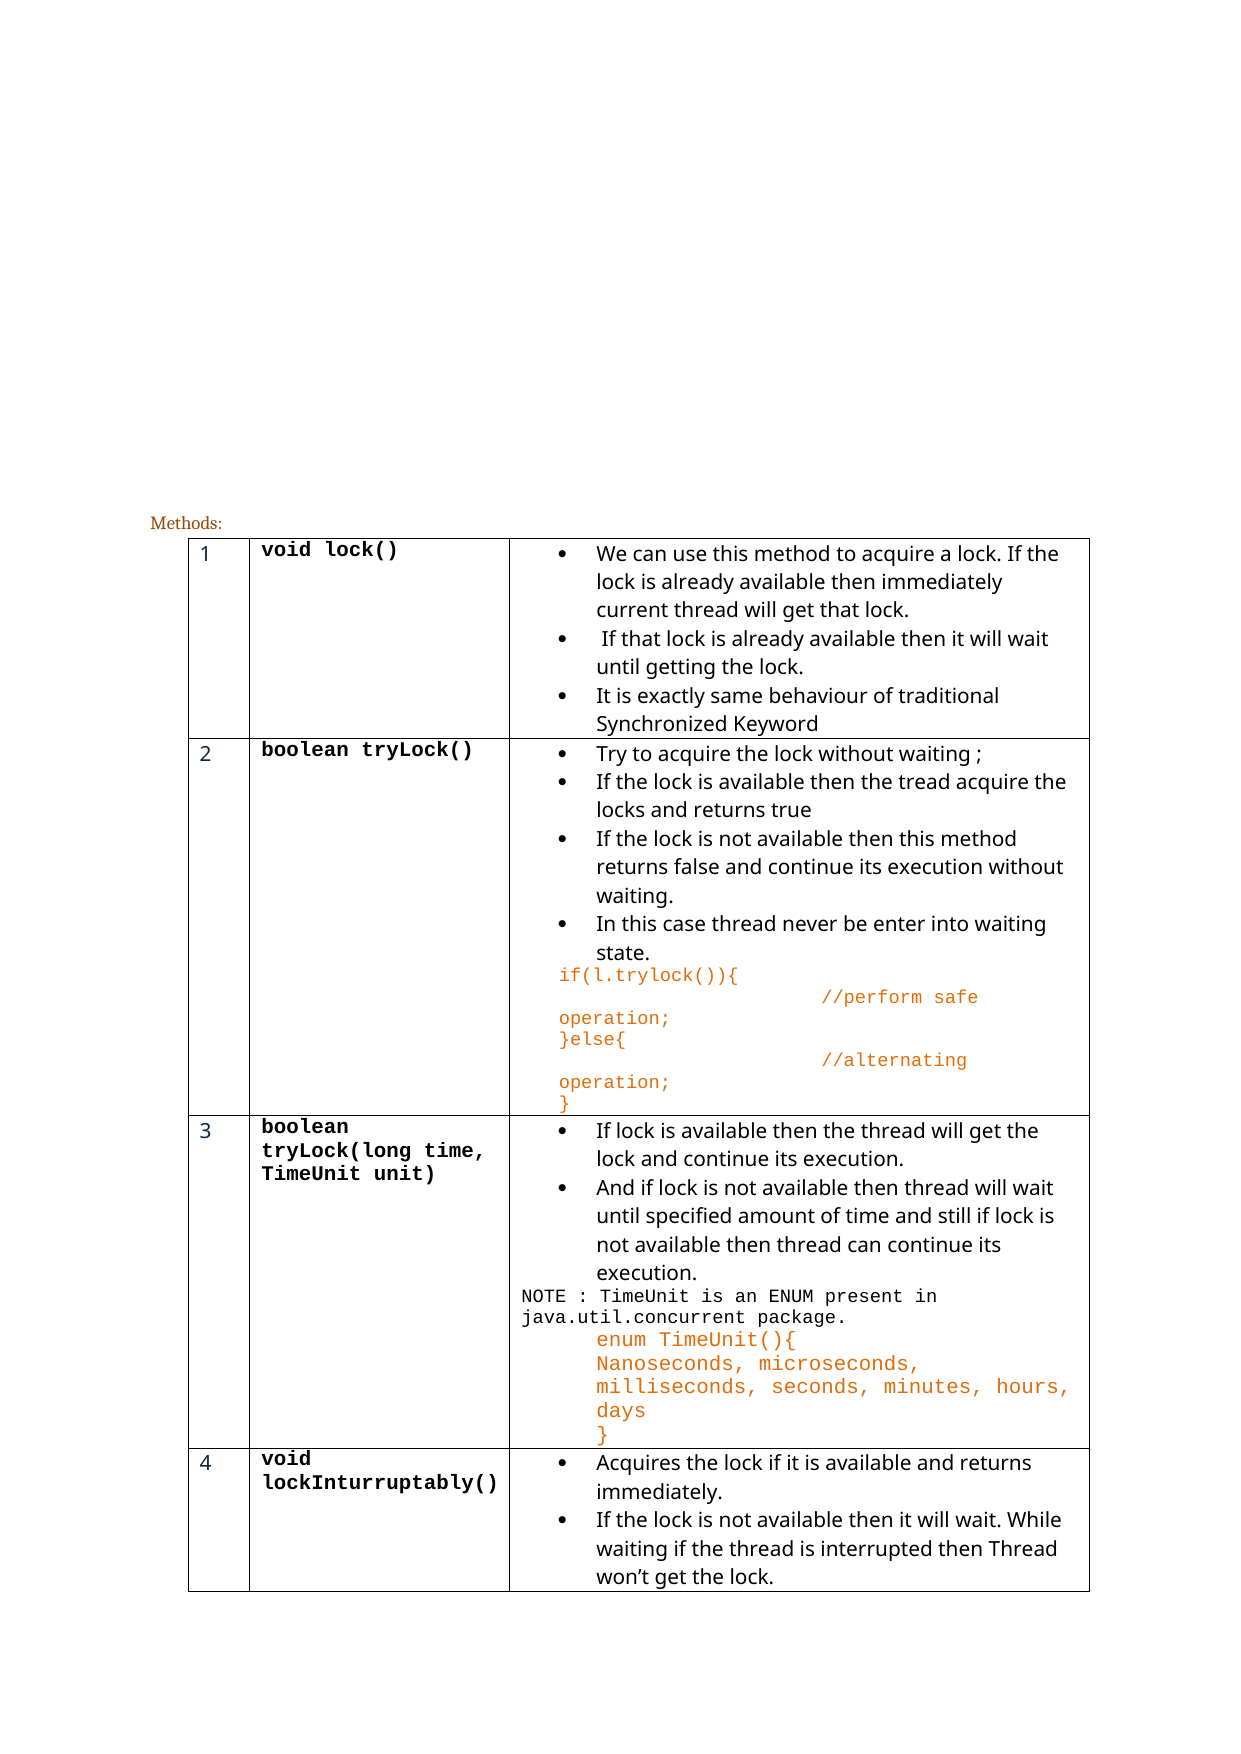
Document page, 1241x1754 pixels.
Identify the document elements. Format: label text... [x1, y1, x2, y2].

table_cell If lock is available then the thread will get the lock and continue its execution. And if lock is not available then thread will wait until specified amount of time and still if lock is not available then thread can continue its execution. NOTE : TimeUnit is an ENUM present in java.util.concurrent package. enum TimeUnit(){ Nanoseconds, microseconds, milliseconds, seconds, minutes, hours, days } [510, 1116, 1089, 1447]
subtitle Methods: [150, 513, 1090, 534]
table_cell 4 [189, 1449, 249, 1591]
table_header void lock() [250, 539, 509, 738]
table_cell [250, 1449, 509, 1591]
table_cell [510, 1449, 1089, 1591]
table_cell 2 [189, 739, 249, 1115]
table_cell 3 [189, 1116, 249, 1447]
table_cell boolean tryLock(long time, TimeUnit unit) [250, 1116, 509, 1447]
table_cell boolean tryLock() [250, 739, 509, 1115]
table_header We can use this method to acquire a lock. If the lock is already available then immediately current thread will get that lock. If that lock is already available then it will wait until getting the lock. It is exactly same behaviour of traditional Synchronized Keyword [510, 539, 1089, 738]
table_cell Try to acquire the lock without waiting ; If the lock is available then the tread acquire the locks and returns true If the lock is not available then this method returns false and continue its execution without waiting. In this case thread never be enter into waiting state. if(l.trylock()){ //perform safe operation; }else{ //alternating operation; } [510, 739, 1089, 1115]
table_header 1 [189, 539, 249, 738]
